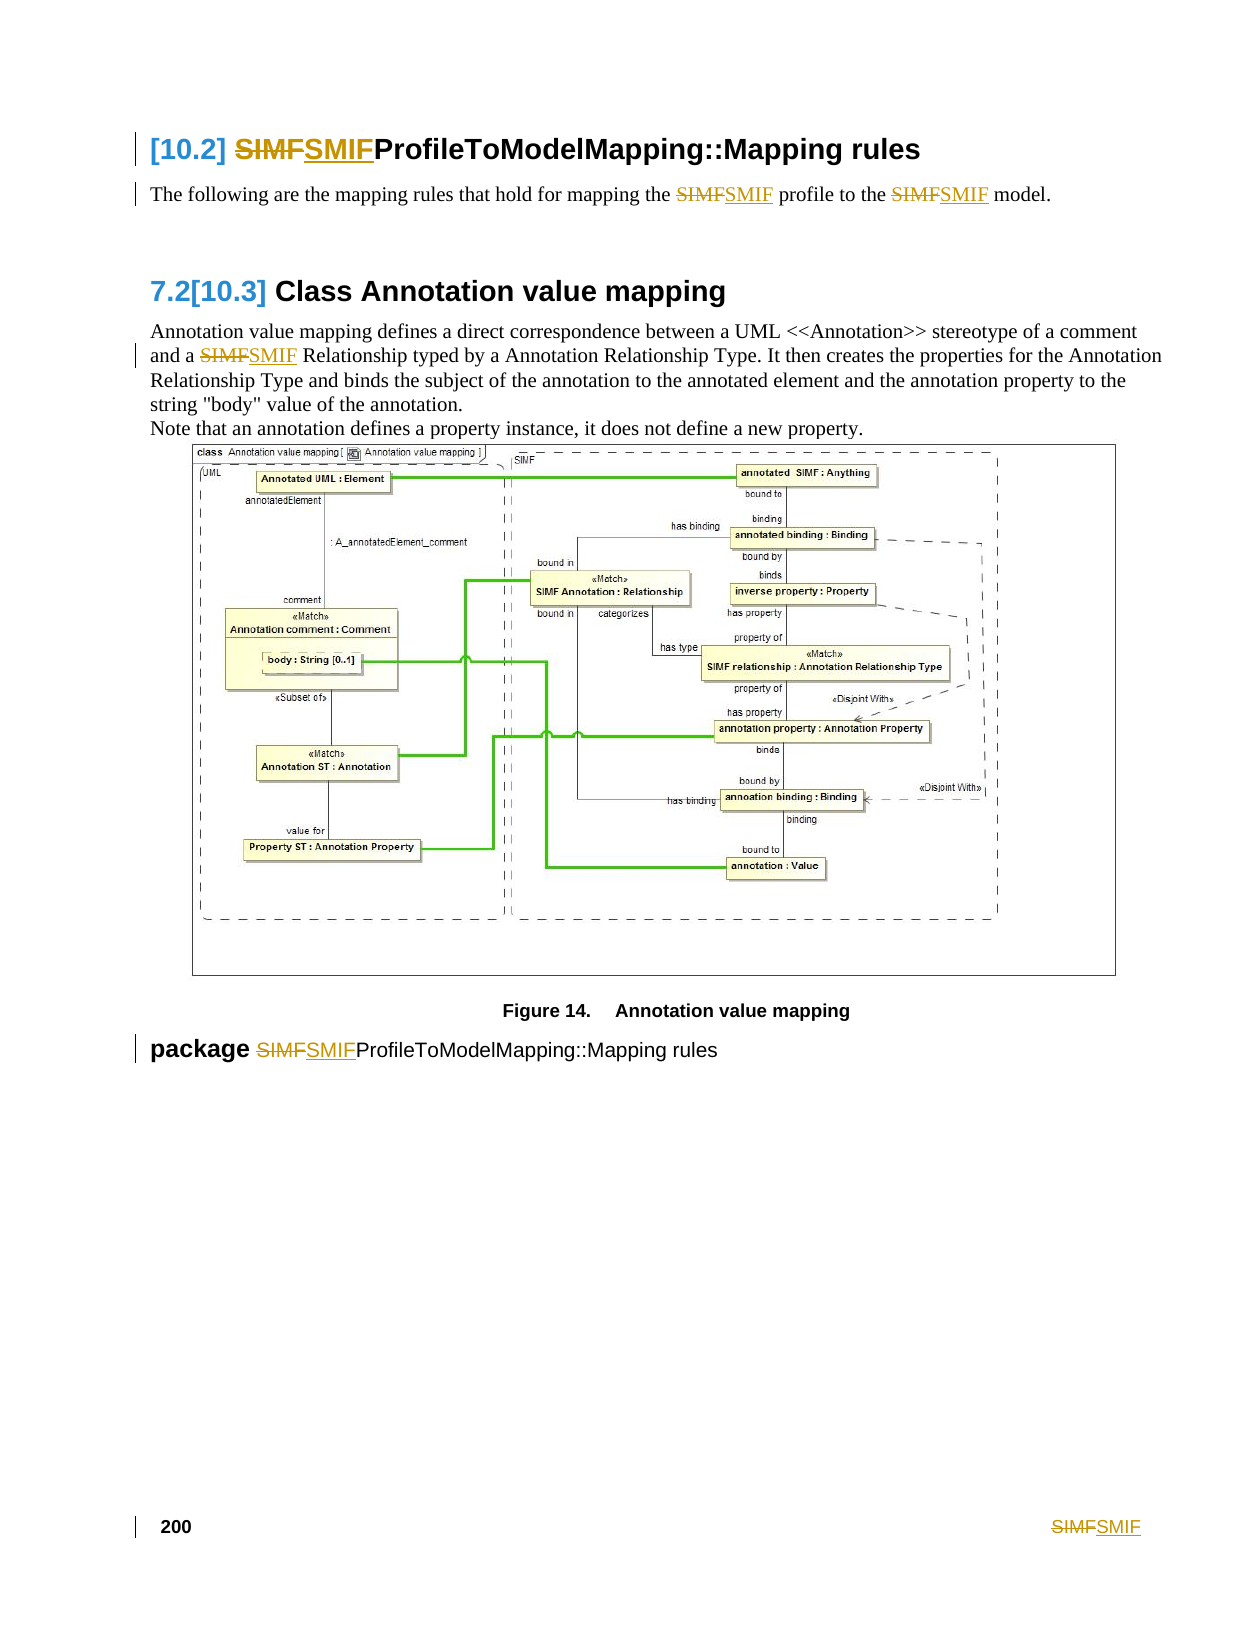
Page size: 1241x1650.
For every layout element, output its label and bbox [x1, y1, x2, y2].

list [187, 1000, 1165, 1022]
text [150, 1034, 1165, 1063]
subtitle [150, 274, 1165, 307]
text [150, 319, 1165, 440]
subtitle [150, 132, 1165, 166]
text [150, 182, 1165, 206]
picture [187, 439, 1128, 988]
